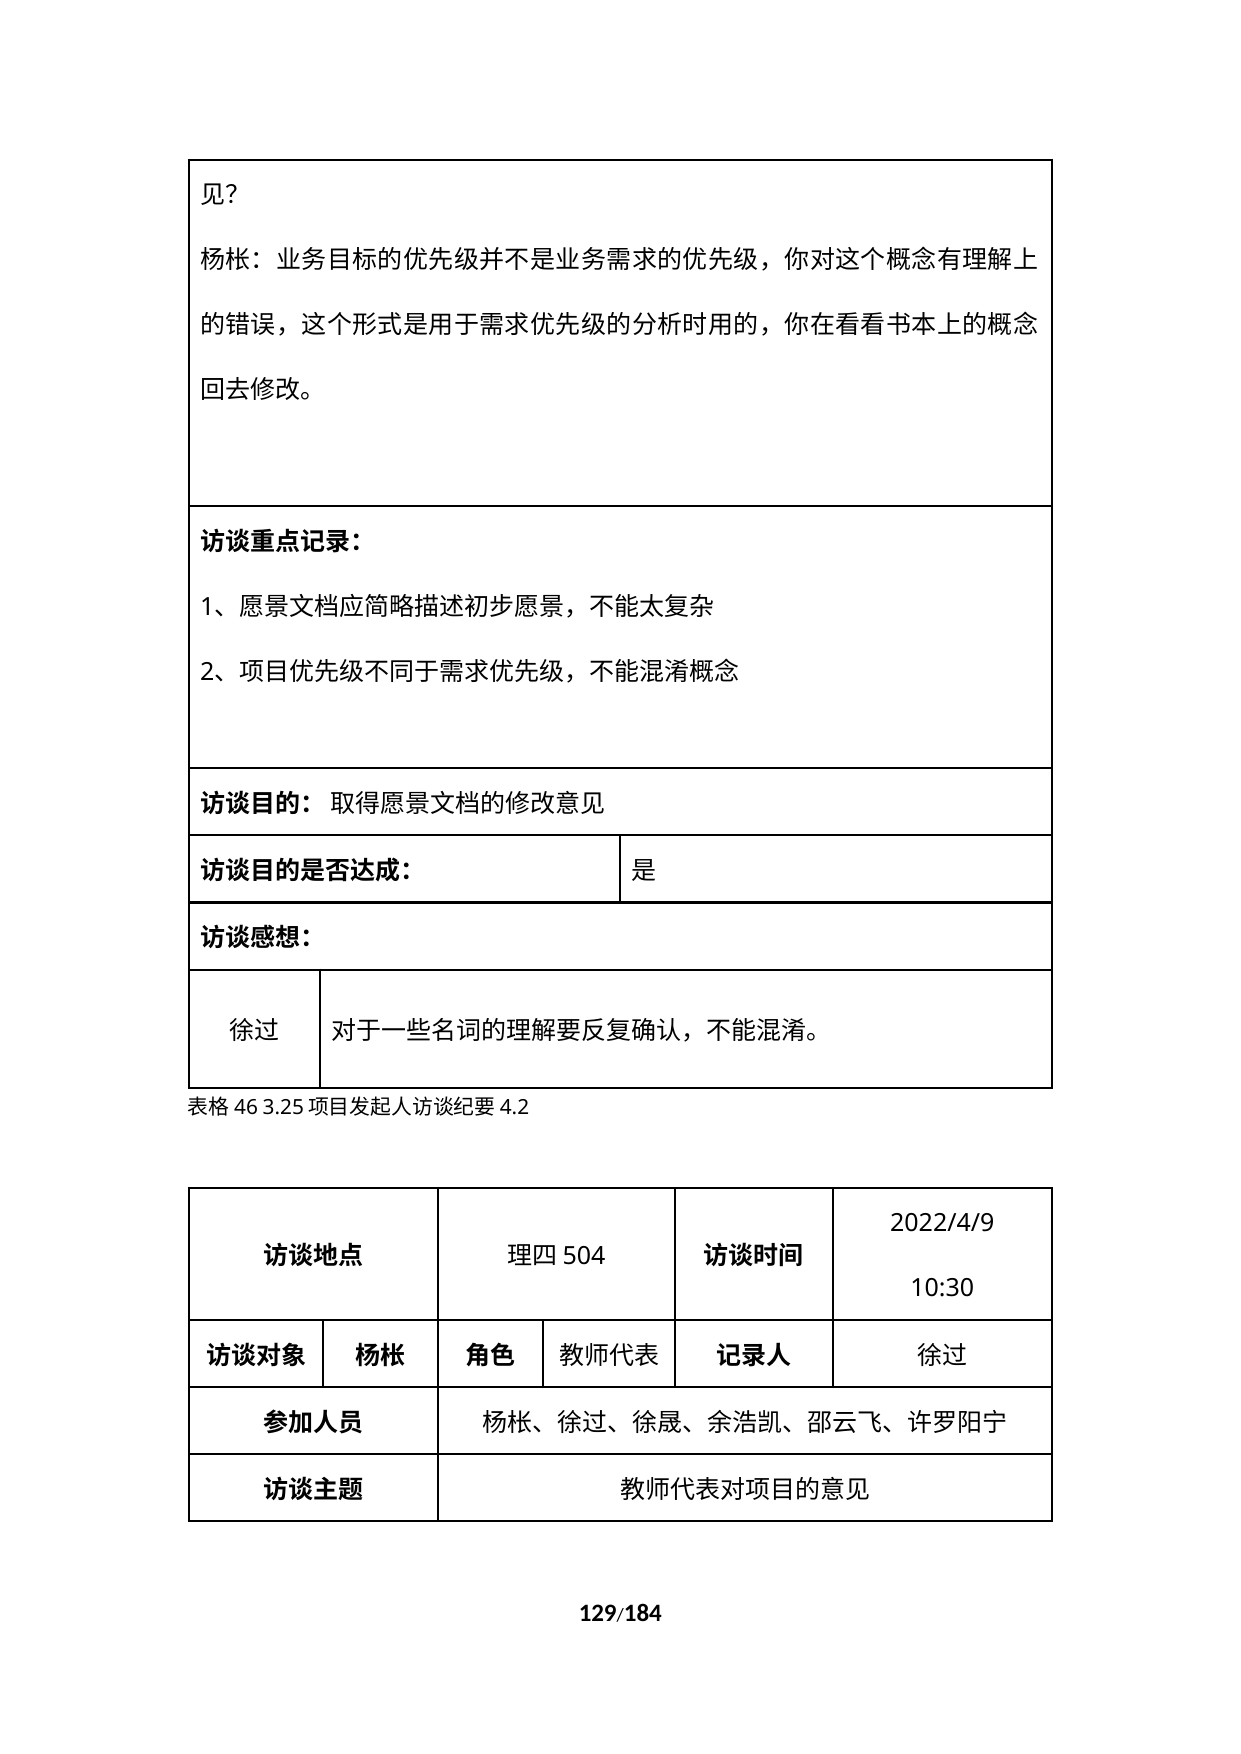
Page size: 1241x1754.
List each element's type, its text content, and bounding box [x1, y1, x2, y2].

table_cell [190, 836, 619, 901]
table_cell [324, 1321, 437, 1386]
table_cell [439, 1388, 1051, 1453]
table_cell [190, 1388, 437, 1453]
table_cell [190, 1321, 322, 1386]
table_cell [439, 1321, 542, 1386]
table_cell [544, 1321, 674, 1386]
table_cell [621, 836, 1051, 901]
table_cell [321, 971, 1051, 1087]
text 表格 46 3.25项目发起人访谈纪要4.2 [187, 1089, 1053, 1122]
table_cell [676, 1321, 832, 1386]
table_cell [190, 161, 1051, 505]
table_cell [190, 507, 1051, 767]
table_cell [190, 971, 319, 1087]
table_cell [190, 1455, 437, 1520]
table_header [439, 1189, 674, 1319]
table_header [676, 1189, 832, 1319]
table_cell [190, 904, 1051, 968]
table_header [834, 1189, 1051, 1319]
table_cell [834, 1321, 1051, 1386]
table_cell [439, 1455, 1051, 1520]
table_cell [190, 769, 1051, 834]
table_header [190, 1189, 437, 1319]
